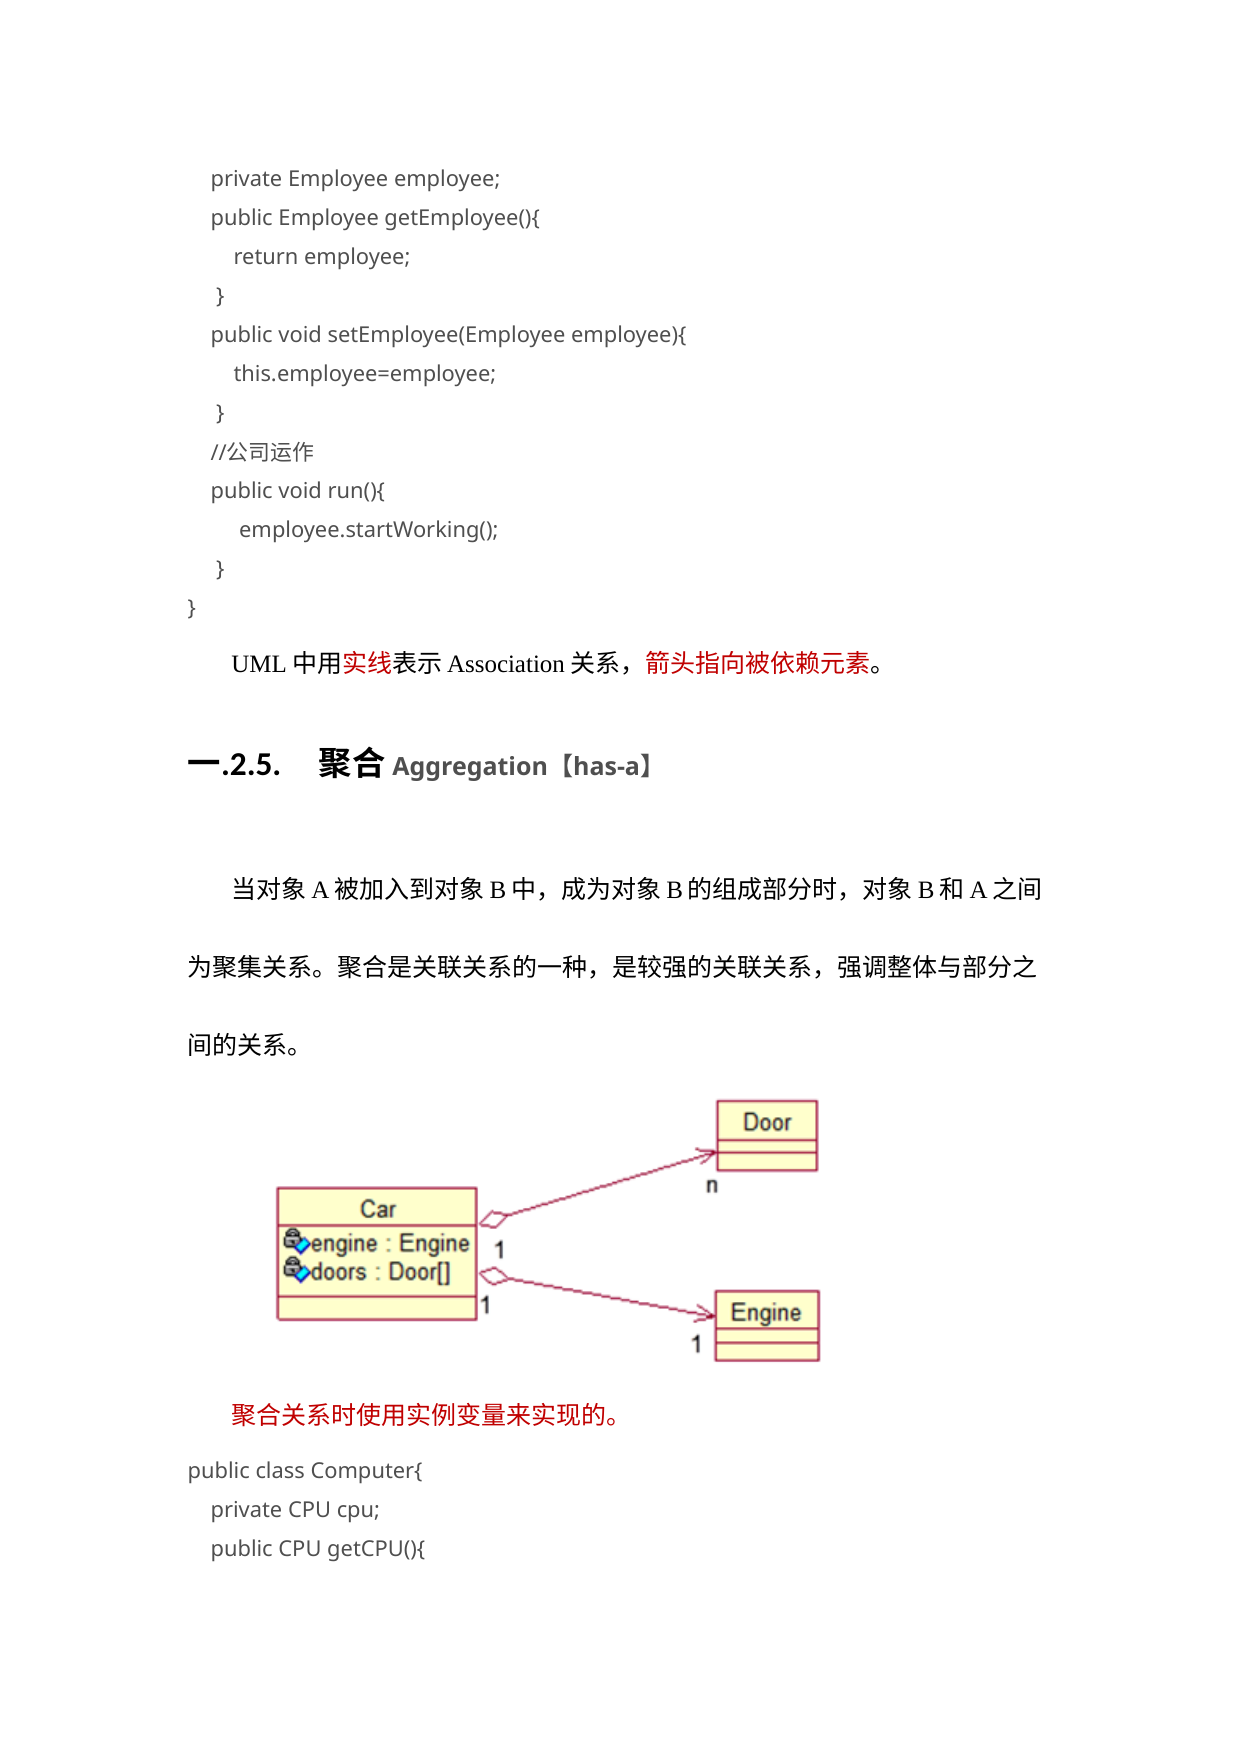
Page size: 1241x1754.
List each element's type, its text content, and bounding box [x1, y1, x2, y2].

text UML中用实线表示Association关系，箭头指向被依赖元素。 [187, 629, 1053, 694]
picture [231, 1088, 839, 1371]
subtitle 聚合Aggregation【has-a】 [187, 728, 1053, 793]
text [187, 162, 1053, 623]
text 聚合关系时使用实例变量来实现的。 [187, 1381, 1053, 1446]
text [187, 1453, 1053, 1564]
text 当对象A被加入到对象B中，成为对象B的组成部分时，对象B和A之间为聚集关系。聚合是关联关系的一种，是较强的关联关系，强调整体与部分之间的关系。 [187, 855, 1053, 1076]
